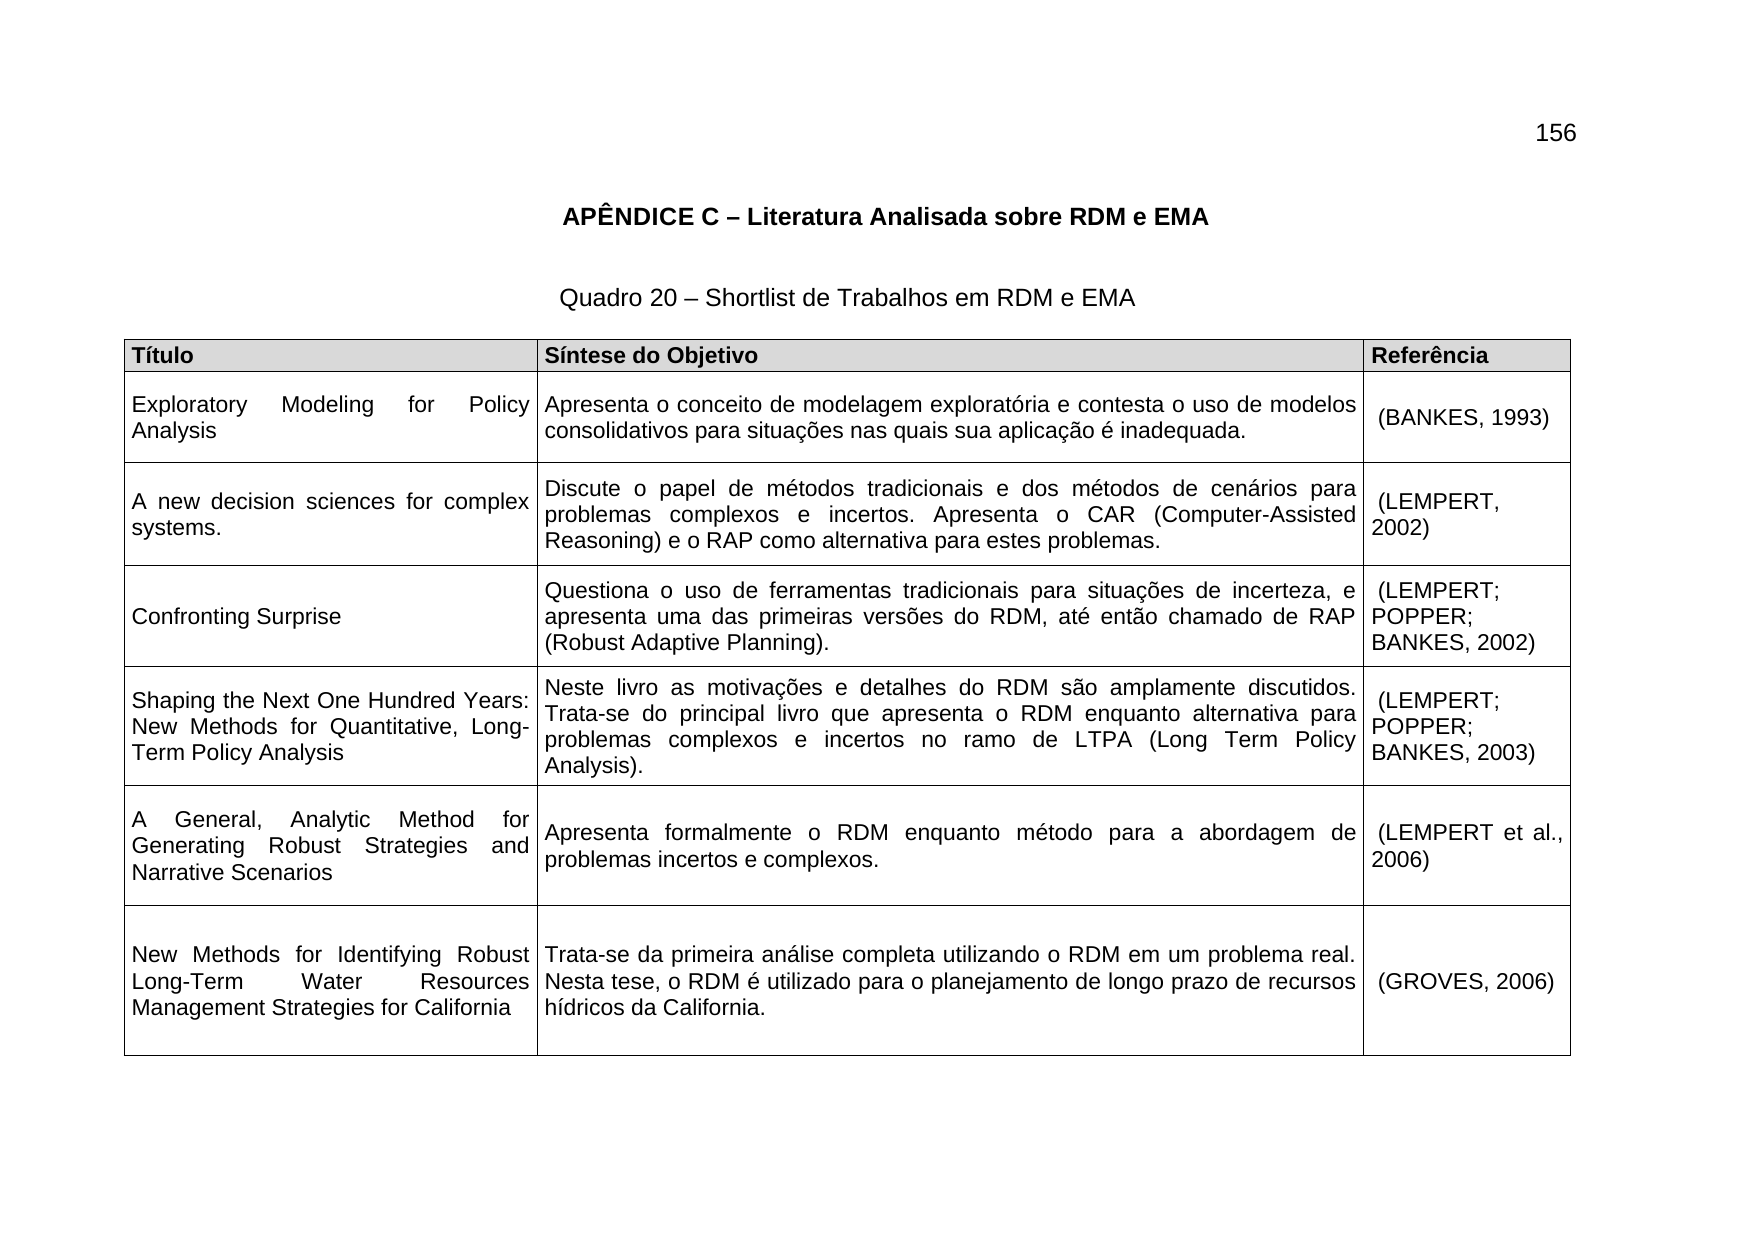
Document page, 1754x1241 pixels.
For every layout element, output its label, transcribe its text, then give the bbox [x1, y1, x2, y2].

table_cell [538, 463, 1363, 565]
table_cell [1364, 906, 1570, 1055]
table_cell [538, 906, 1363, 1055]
table_cell Apresenta o conceito de modelagem exploratória e contesta o uso de modelos consolidativos para situações nas quais sua aplicação é inadequada. [538, 372, 1363, 462]
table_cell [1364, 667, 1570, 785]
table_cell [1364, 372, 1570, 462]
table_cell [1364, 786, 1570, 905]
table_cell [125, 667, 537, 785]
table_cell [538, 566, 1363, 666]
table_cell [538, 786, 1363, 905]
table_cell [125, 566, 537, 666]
table_header Referência [1364, 340, 1570, 371]
subtitle APÊNDICE C – Literatura Analisada sobre RDM e EMA [195, 202, 1577, 231]
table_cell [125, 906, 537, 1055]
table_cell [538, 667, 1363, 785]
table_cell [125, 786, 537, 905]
table_header Síntese do Objetivo [538, 340, 1363, 371]
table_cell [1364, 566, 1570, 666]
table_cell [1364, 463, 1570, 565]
table_cell Exploratory Modeling for Policy Analysis [125, 372, 537, 462]
table_header Título [125, 340, 537, 371]
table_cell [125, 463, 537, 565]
